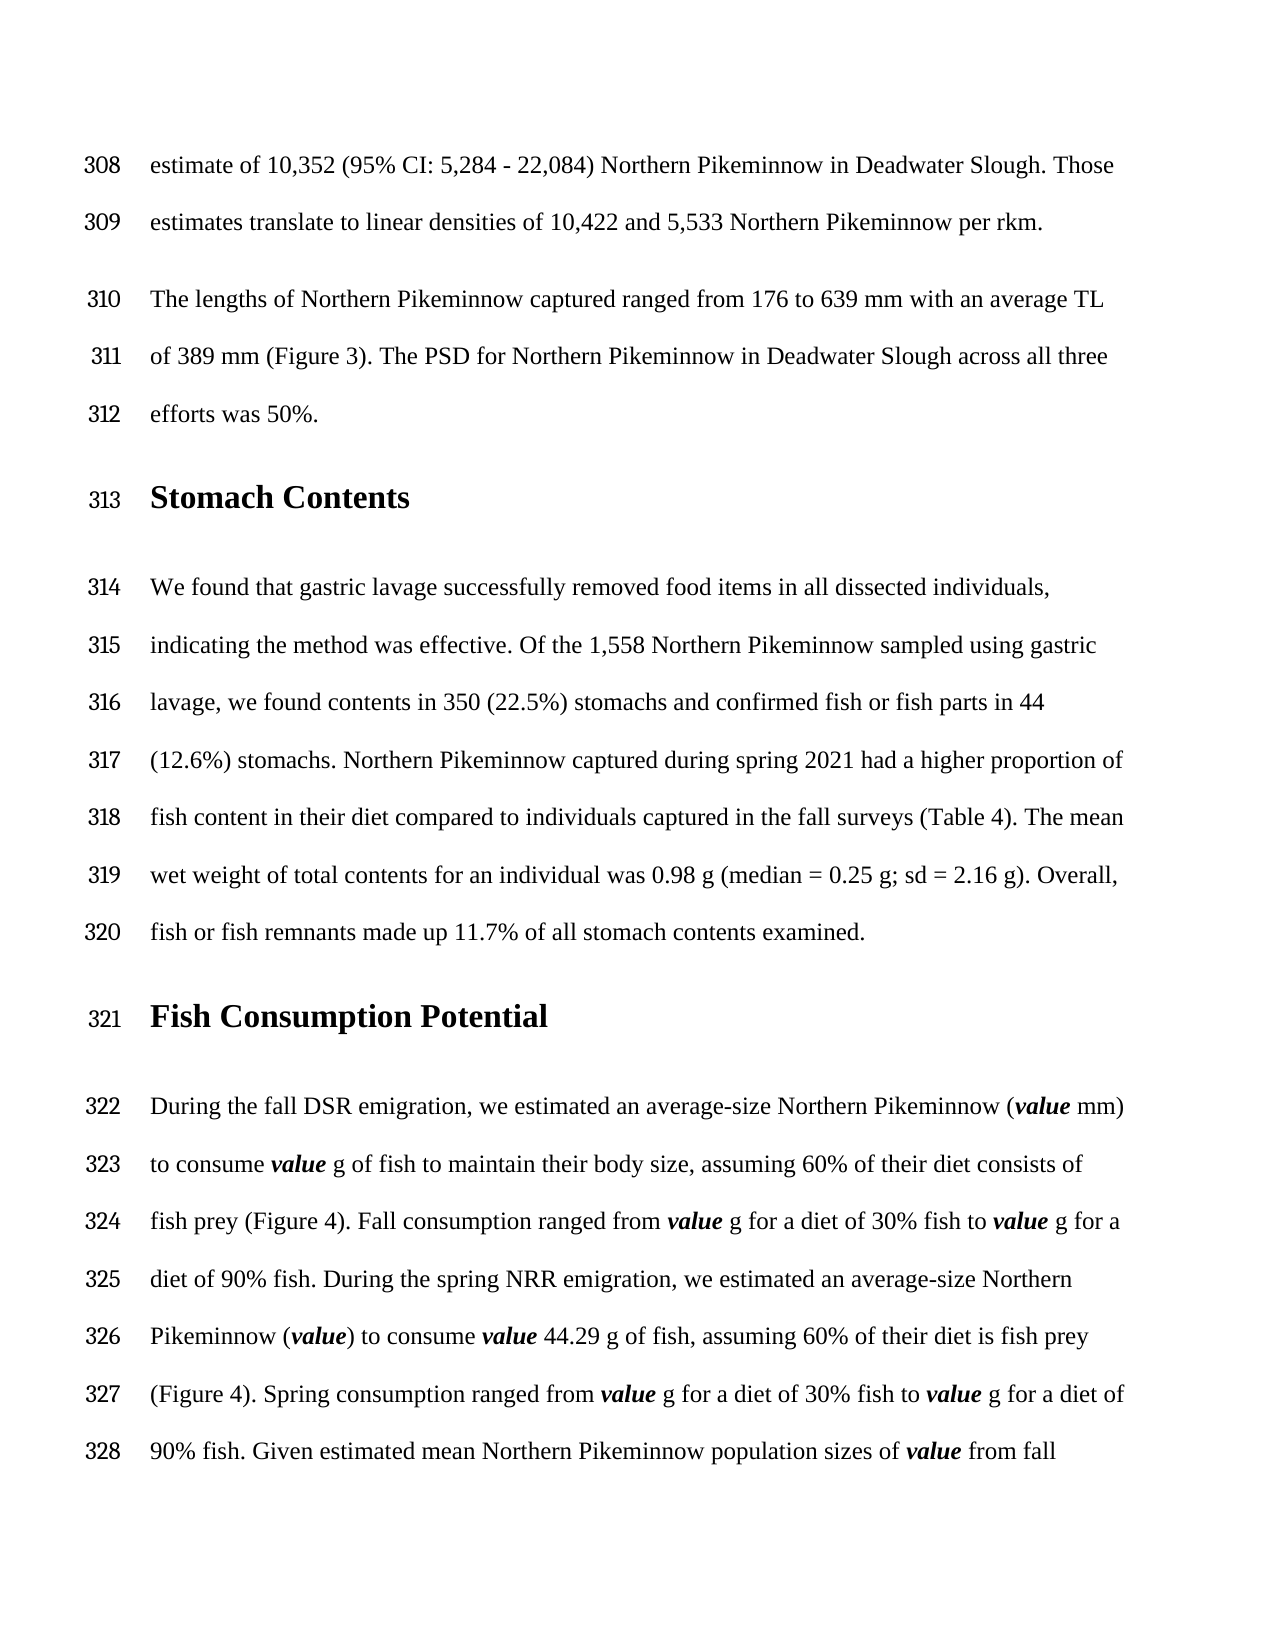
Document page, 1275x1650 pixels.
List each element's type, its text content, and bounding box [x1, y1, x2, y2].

subtitle Stomach Contents [150, 477, 1125, 515]
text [150, 1091, 1125, 1465]
text The lengths of Northern Pikeminnow captured ranged from 176 to 639 mm with an average TL of 389 mm (Figure 3). The PSD for Northern Pikeminnow in Deadwater Slough across all three efforts was 50%. [150, 284, 1125, 427]
text We found that gastric lavage successfully removed food items in all dissected individuals, indicating the method was effective. Of the 1,558 Northern Pikeminnow sampled using gastric lavage, we found contents in 350 (22.5%) stomachs and confirmed fish or fish parts in 44 (12.6%) stomachs. Northern Pikeminnow captured during spring 2021 had a higher proportion of fish content in their diet compared to individuals captured in the fall surveys (Table 4). The mean wet weight of total contents for an individual was 0.98 g (median = 0.25 g; sd = 2.16 g). Overall, fish or fish remnants made up 11.7% of all stomach contents examined. [150, 572, 1125, 946]
subtitle Fish Consumption Potential [150, 996, 1125, 1034]
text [150, 150, 1125, 236]
